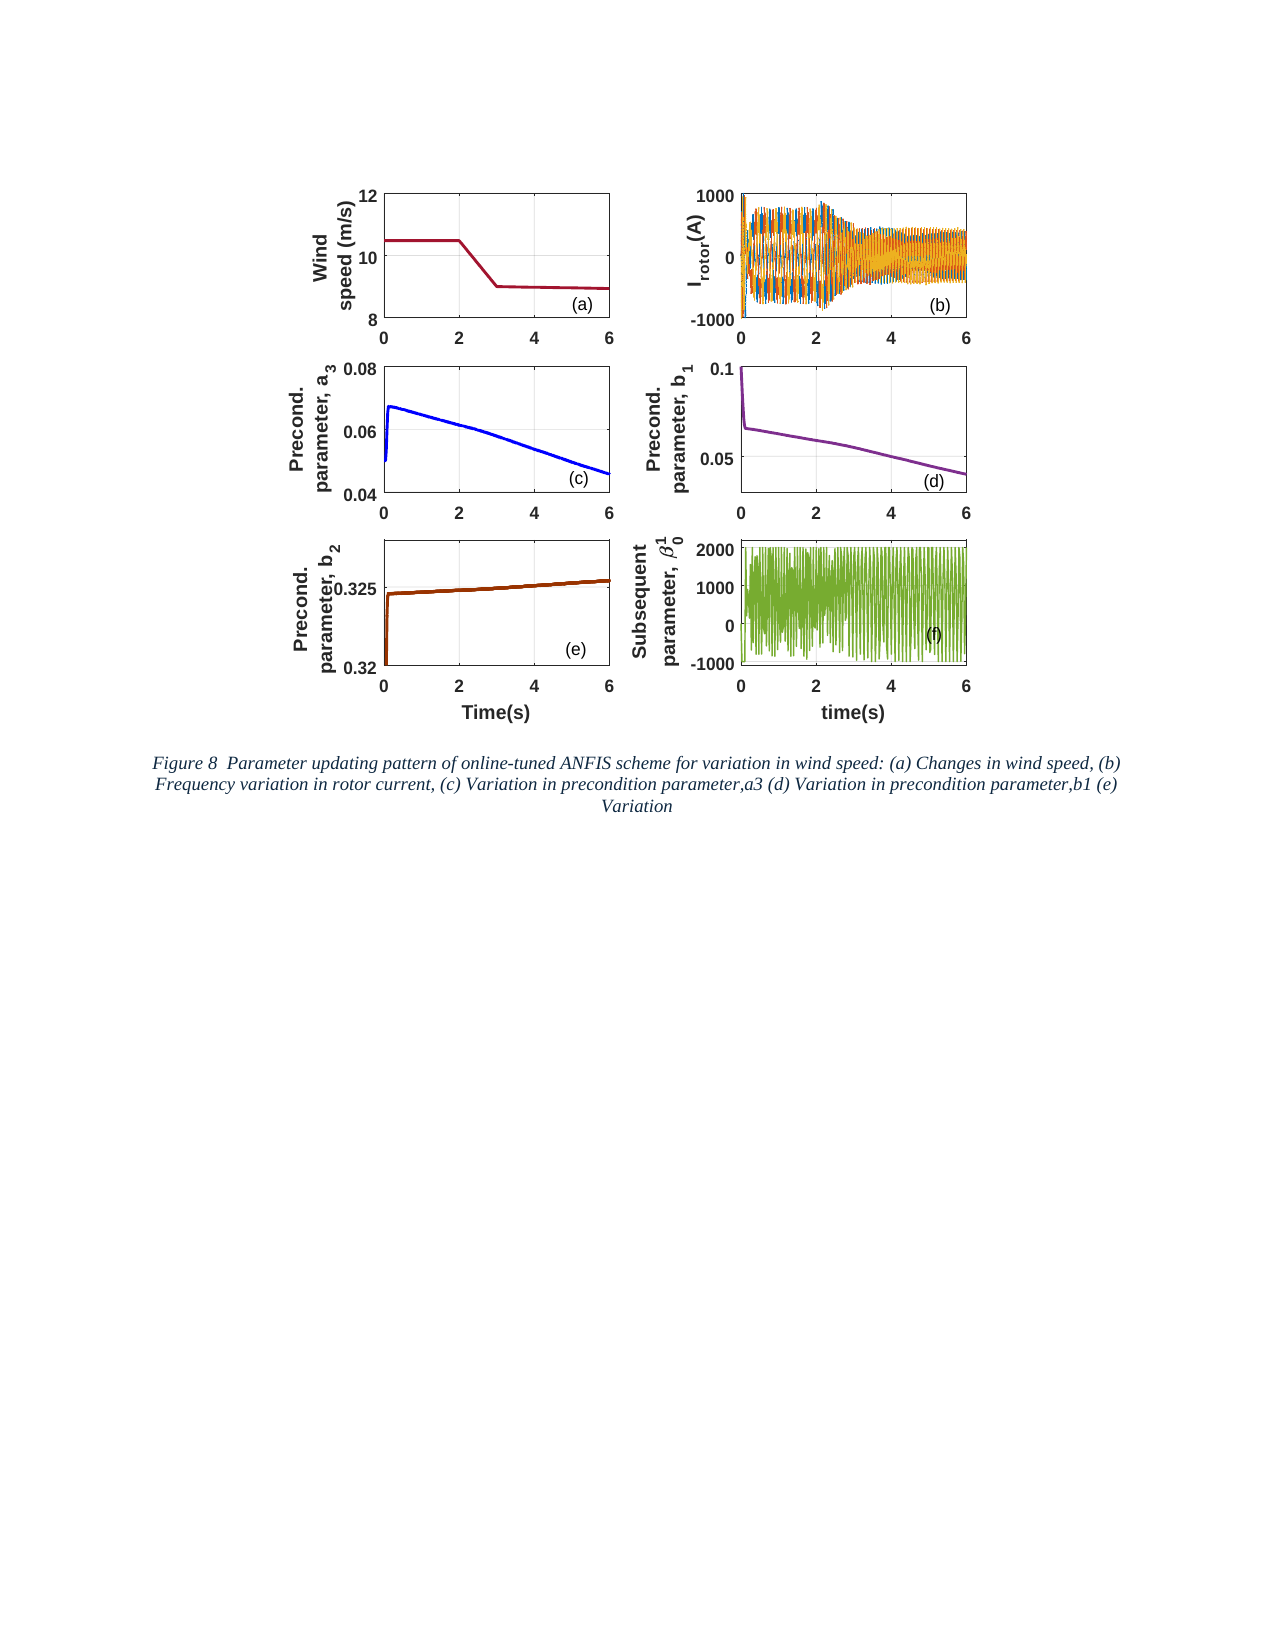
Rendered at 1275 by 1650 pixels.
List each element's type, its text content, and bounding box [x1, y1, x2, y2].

text Figure 8 Parameter updating pattern of online-tuned ANFIS scheme for variation in wind speed: (a) Changes in wind speed, (b) Frequency variation in rotor current, (c) Variation in precondition parameter,a3 (d) Variation in precondition parameter,b1 (e) Variation [150, 752, 1125, 816]
